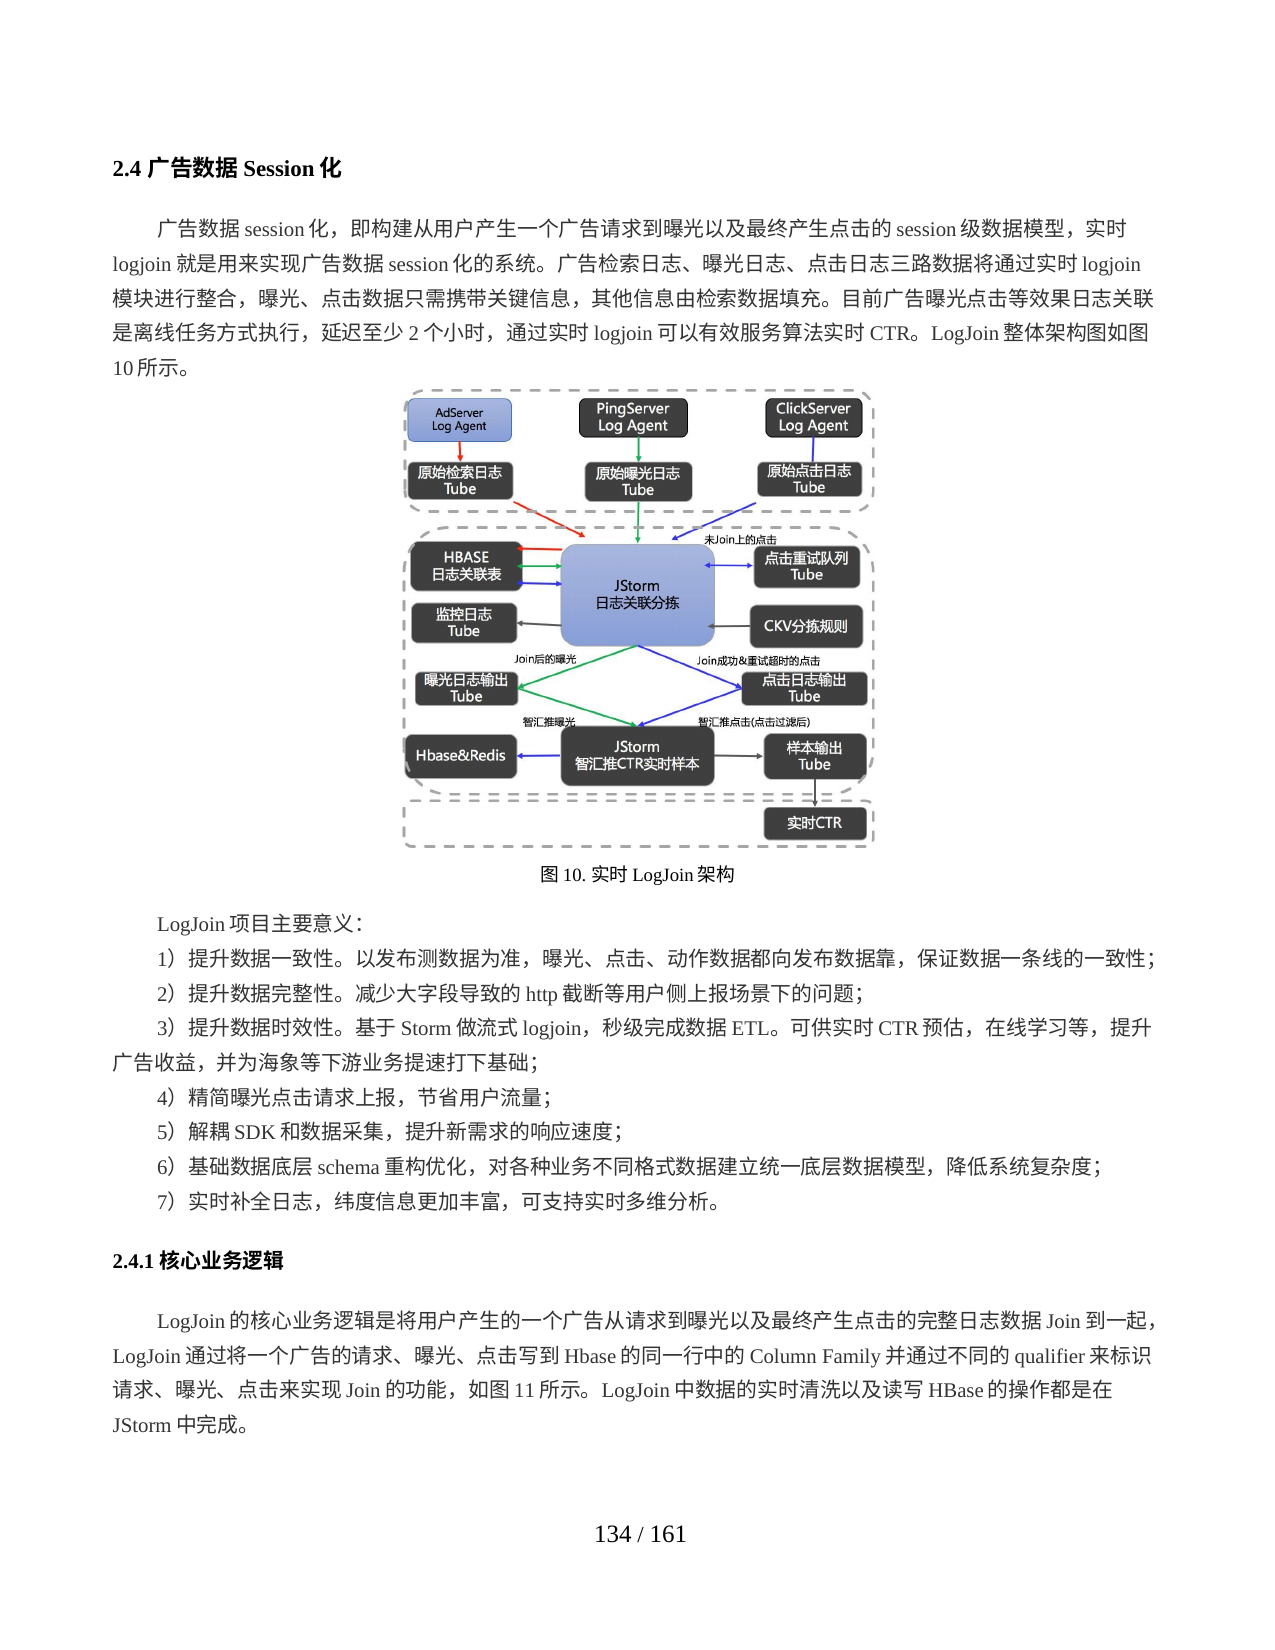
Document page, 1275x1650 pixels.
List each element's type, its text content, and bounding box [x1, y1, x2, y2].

text 6）基础数据底层schema重构优化，对各种业务不同格式数据建立统一底层数据模型，降低系统复杂度； [112, 1150, 1162, 1181]
text 2）提升数据完整性。减少大字段导致的http截断等用户侧上报场景下的问题； [112, 977, 1162, 1007]
text LogJoin的核心业务逻辑是将用户产生的一个广告从请求到曝光以及最终产生点击的完整日志数据Join到一起，LogJoin通过将一个广告的请求、曝光、点击写到Hbase的同一行中的Column Family并通过不同的qualifier来标识请求、曝光、点击来实现Join的功能，如图11所示。LogJoin中数据的实时清洗以及读写HBase的操作都是在JStorm中完成。 [112, 1304, 1162, 1439]
text 1）提升数据一致性。以发布测数据为准，曝光、点击、动作数据都向发布数据靠，保证数据一条线的一致性； [112, 942, 1162, 972]
subtitle 2.4 广告数据Session化 [112, 150, 1162, 183]
text 4）精简曝光点击请求上报，节省用户流量； [112, 1081, 1162, 1111]
text 图10. 实时LogJoin架构 [112, 859, 1162, 887]
text LogJoin项目主要意义： [112, 907, 1162, 938]
text 5）解耦SDK和数据采集，提升新需求的响应速度； [112, 1116, 1162, 1146]
text 广告数据session化，即构建从用户产生一个广告请求到曝光以及最终产生点击的session级数据模型，实时logjoin就是用来实现广告数据session化的系统。广告检索日志、曝光日志、点击日志三路数据将通过实时logjoin模块进行整合，曝光、点击数据只需携带关键信息，其他信息由检索数据填充。目前广告曝光点击等效果日志关联是离线任务方式执行，延迟至少2个小时，通过实时logjoin可以有效服务算法实时CTR。LogJoin整体架构图如图10所示。 [112, 212, 1162, 381]
text 3）提升数据时效性。基于Storm做流式logjoin，秒级完成数据ETL。可供实时CTR预估，在线学习等，提升广告收益，并为海象等下游业务提速打下基础； [112, 1012, 1162, 1076]
text 7）实时补全日志，纬度信息更加丰富，可支持实时多维分析。 [112, 1185, 1162, 1215]
picture [395, 385, 880, 856]
subtitle 2.4.1 核心业务逻辑 [112, 1245, 1162, 1275]
